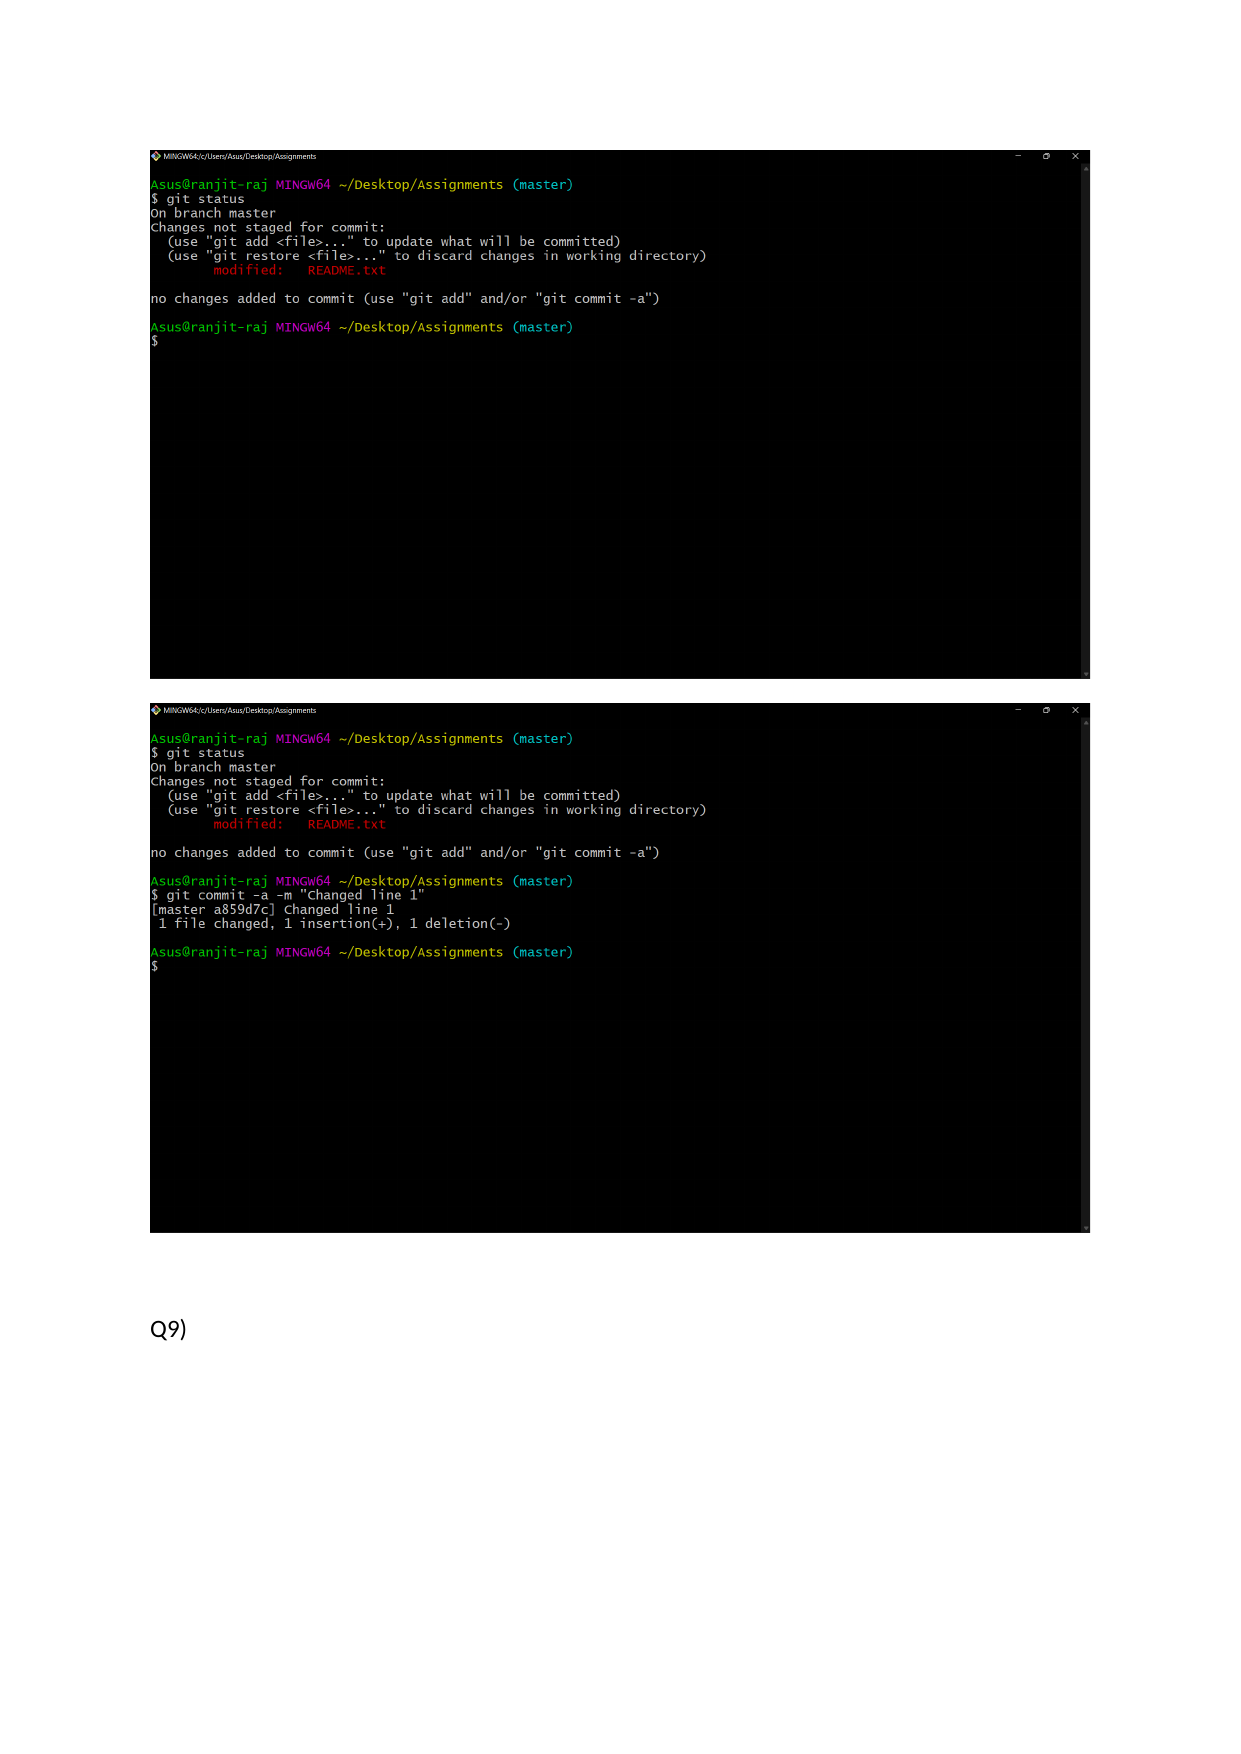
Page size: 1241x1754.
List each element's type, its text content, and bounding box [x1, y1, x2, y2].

text Q9) [150, 1313, 1090, 1344]
picture [150, 150, 1091, 679]
picture [150, 703, 1091, 1233]
